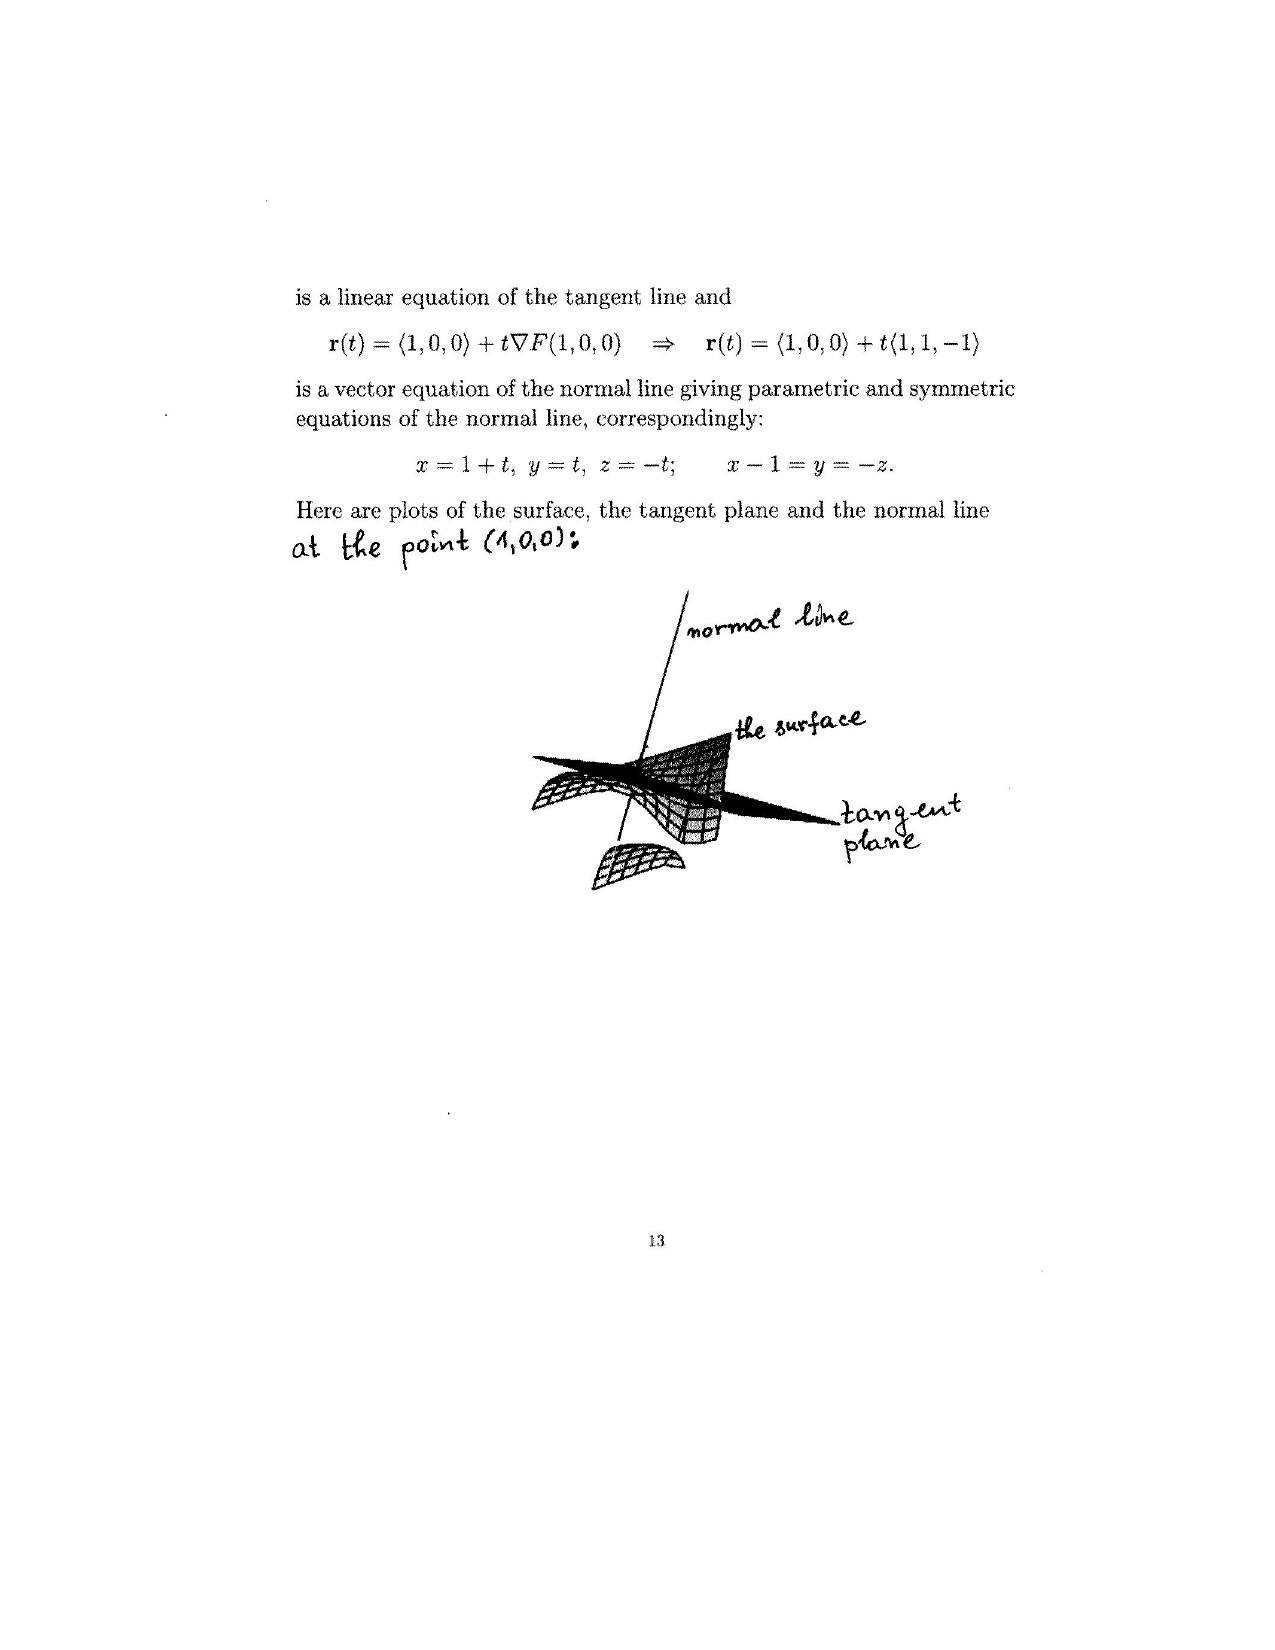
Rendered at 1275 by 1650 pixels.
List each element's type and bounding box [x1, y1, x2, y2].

picture [150, 150, 1125, 1501]
